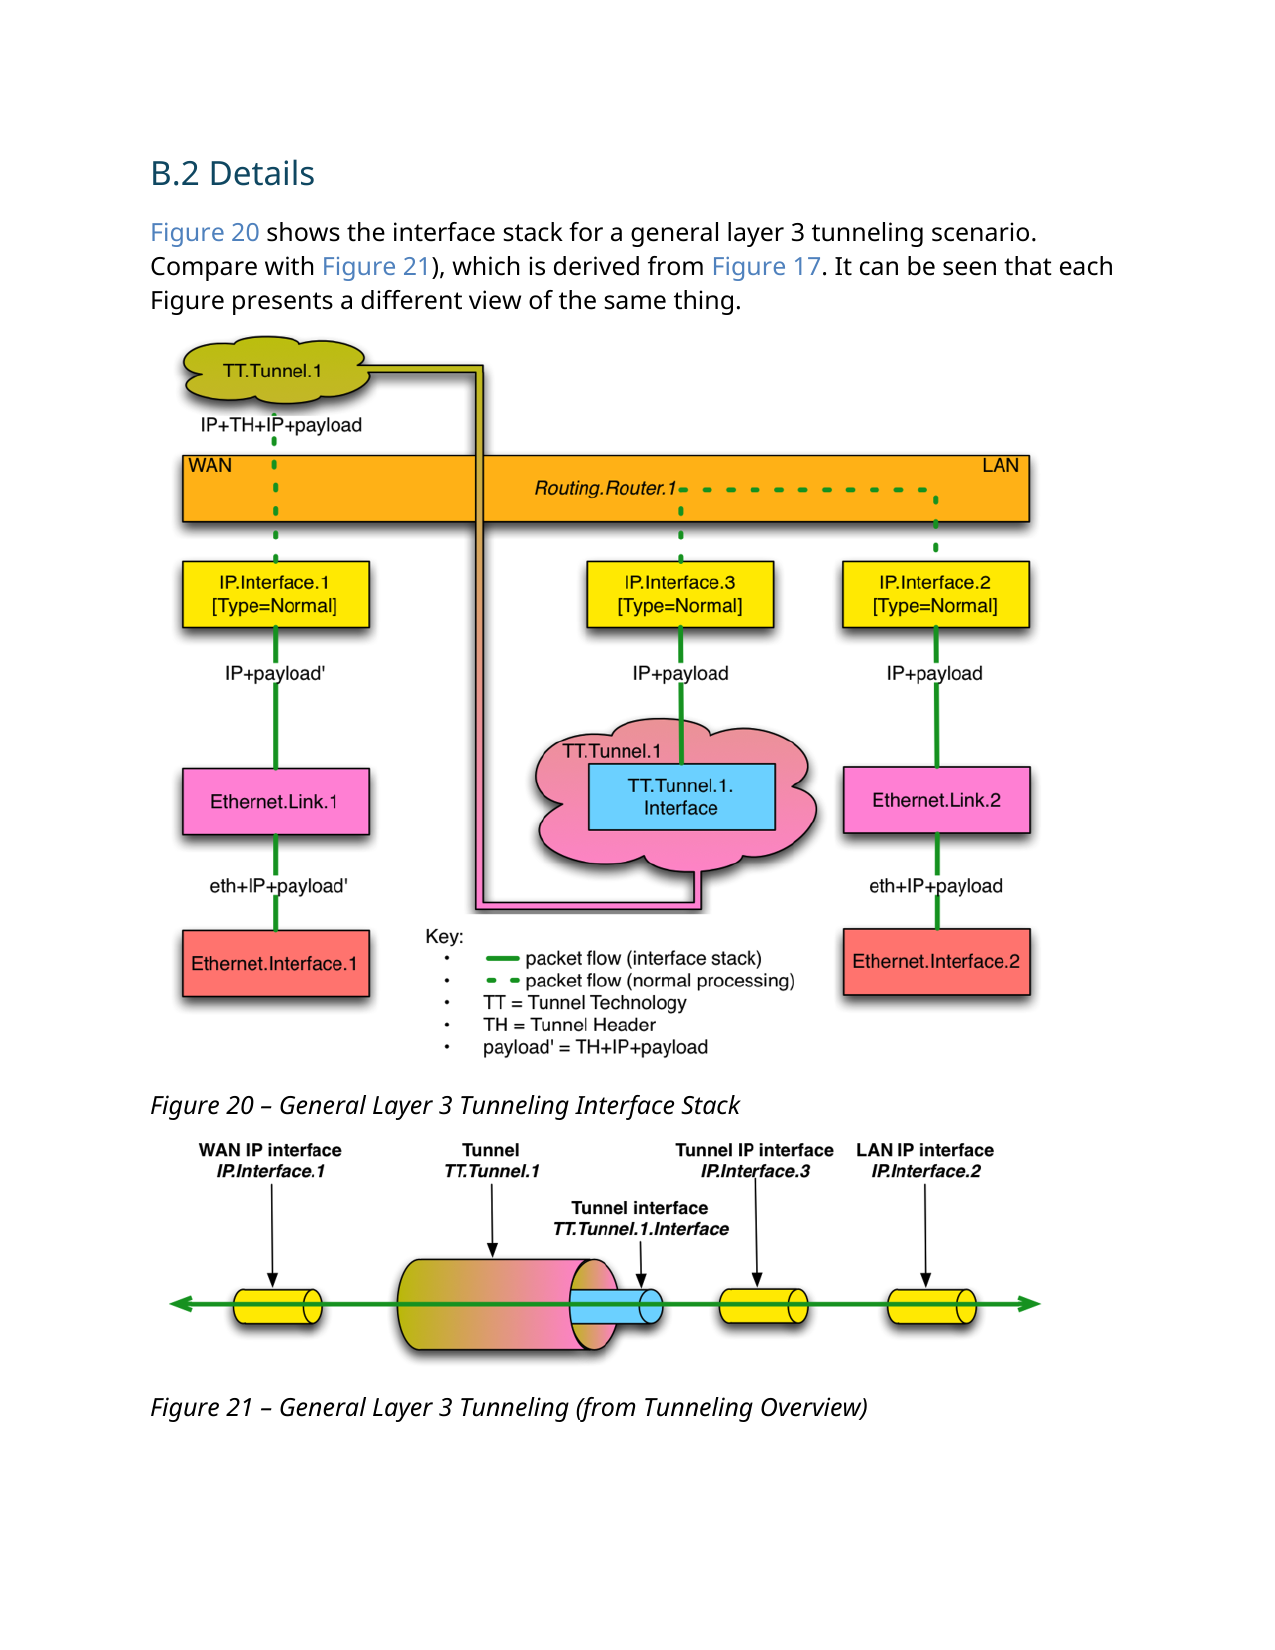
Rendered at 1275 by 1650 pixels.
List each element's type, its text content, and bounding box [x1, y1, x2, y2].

text Figure 20 shows the interface stack for a general layer 3 tunneling scenario. Compare with Figure 21), which is derived from Figure 17. It can be seen that each Figure presents a different view of the same thing. [150, 214, 1125, 316]
text Figure 20 – General Layer 3 Tunneling Interface Stack [150, 1088, 1125, 1122]
subtitle B.2 Details [150, 150, 1125, 195]
picture [168, 335, 1044, 1067]
picture [168, 1134, 1044, 1369]
text Figure 21 – General Layer 3 Tunneling (from Tunneling Overview) [150, 1389, 1125, 1423]
